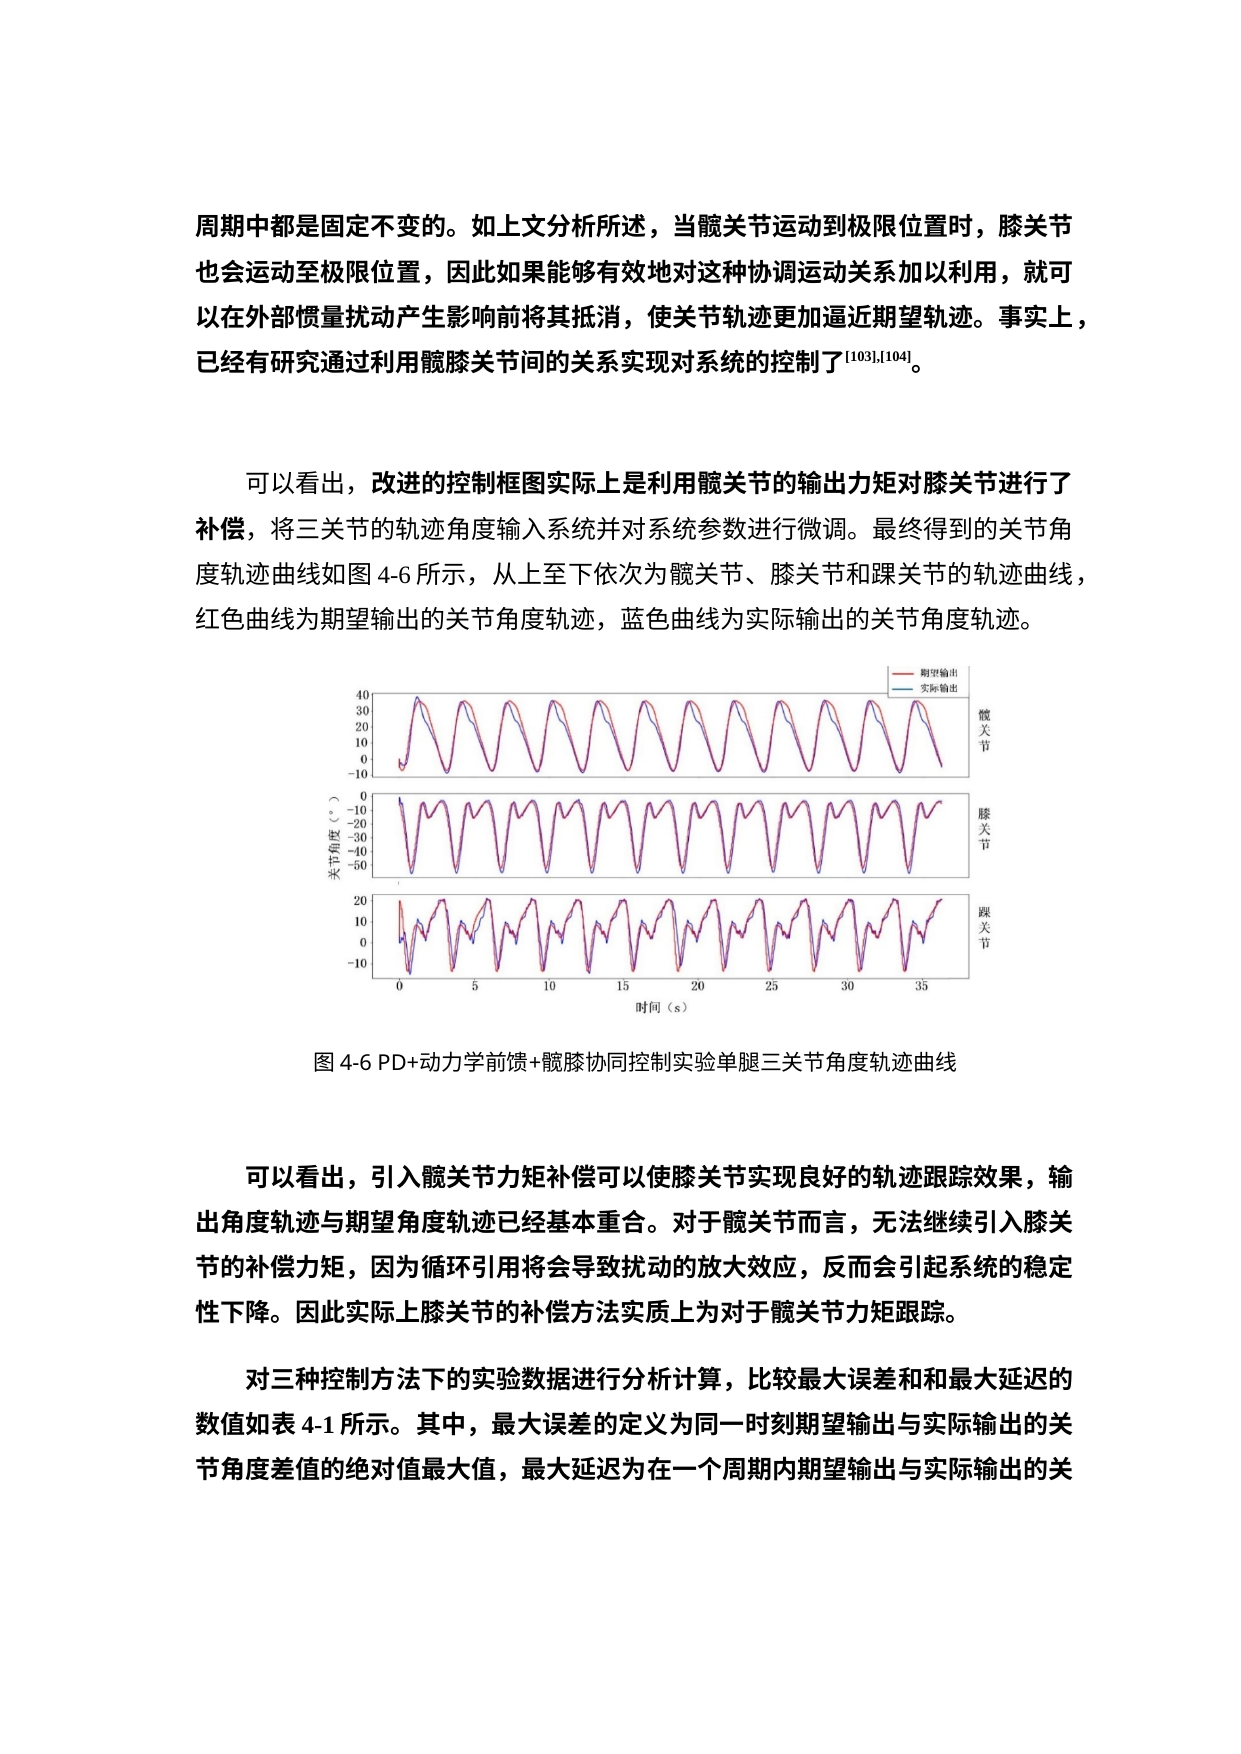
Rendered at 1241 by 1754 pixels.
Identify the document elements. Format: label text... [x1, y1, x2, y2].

text 可以看出，改进的控制框图实际上是利用髋关节的输出力矩对膝关节进行了补偿，将三关节的轨迹角度输入系统并对系统参数进行微调。最终得到的关节角度轨迹曲线如图4-6所示，从上至下依次为髋关节、膝关节和踝关节的轨迹曲线，红色曲线为期望输出的关节角度轨迹，蓝色曲线为实际输出的关节角度轨迹。 [195, 464, 1075, 636]
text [195, 207, 1075, 379]
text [195, 1359, 1075, 1486]
picture [323, 666, 997, 1020]
text 可以看出，引入髋关节力矩补偿可以使膝关节实现良好的轨迹跟踪效果，输出角度轨迹与期望角度轨迹已经基本重合。对于髋关节而言，无法继续引入膝关节的补偿力矩，因为循环引用将会导致扰动的放大效应，反而会引起系统的稳定性下降。因此实际上膝关节的补偿方法实质上为对于髋关节力矩跟踪。 [195, 1157, 1075, 1329]
text 图4-6 PD+动力学前馈+髋膝协同控制实验单腿三关节角度轨迹曲线 [195, 1045, 1075, 1076]
